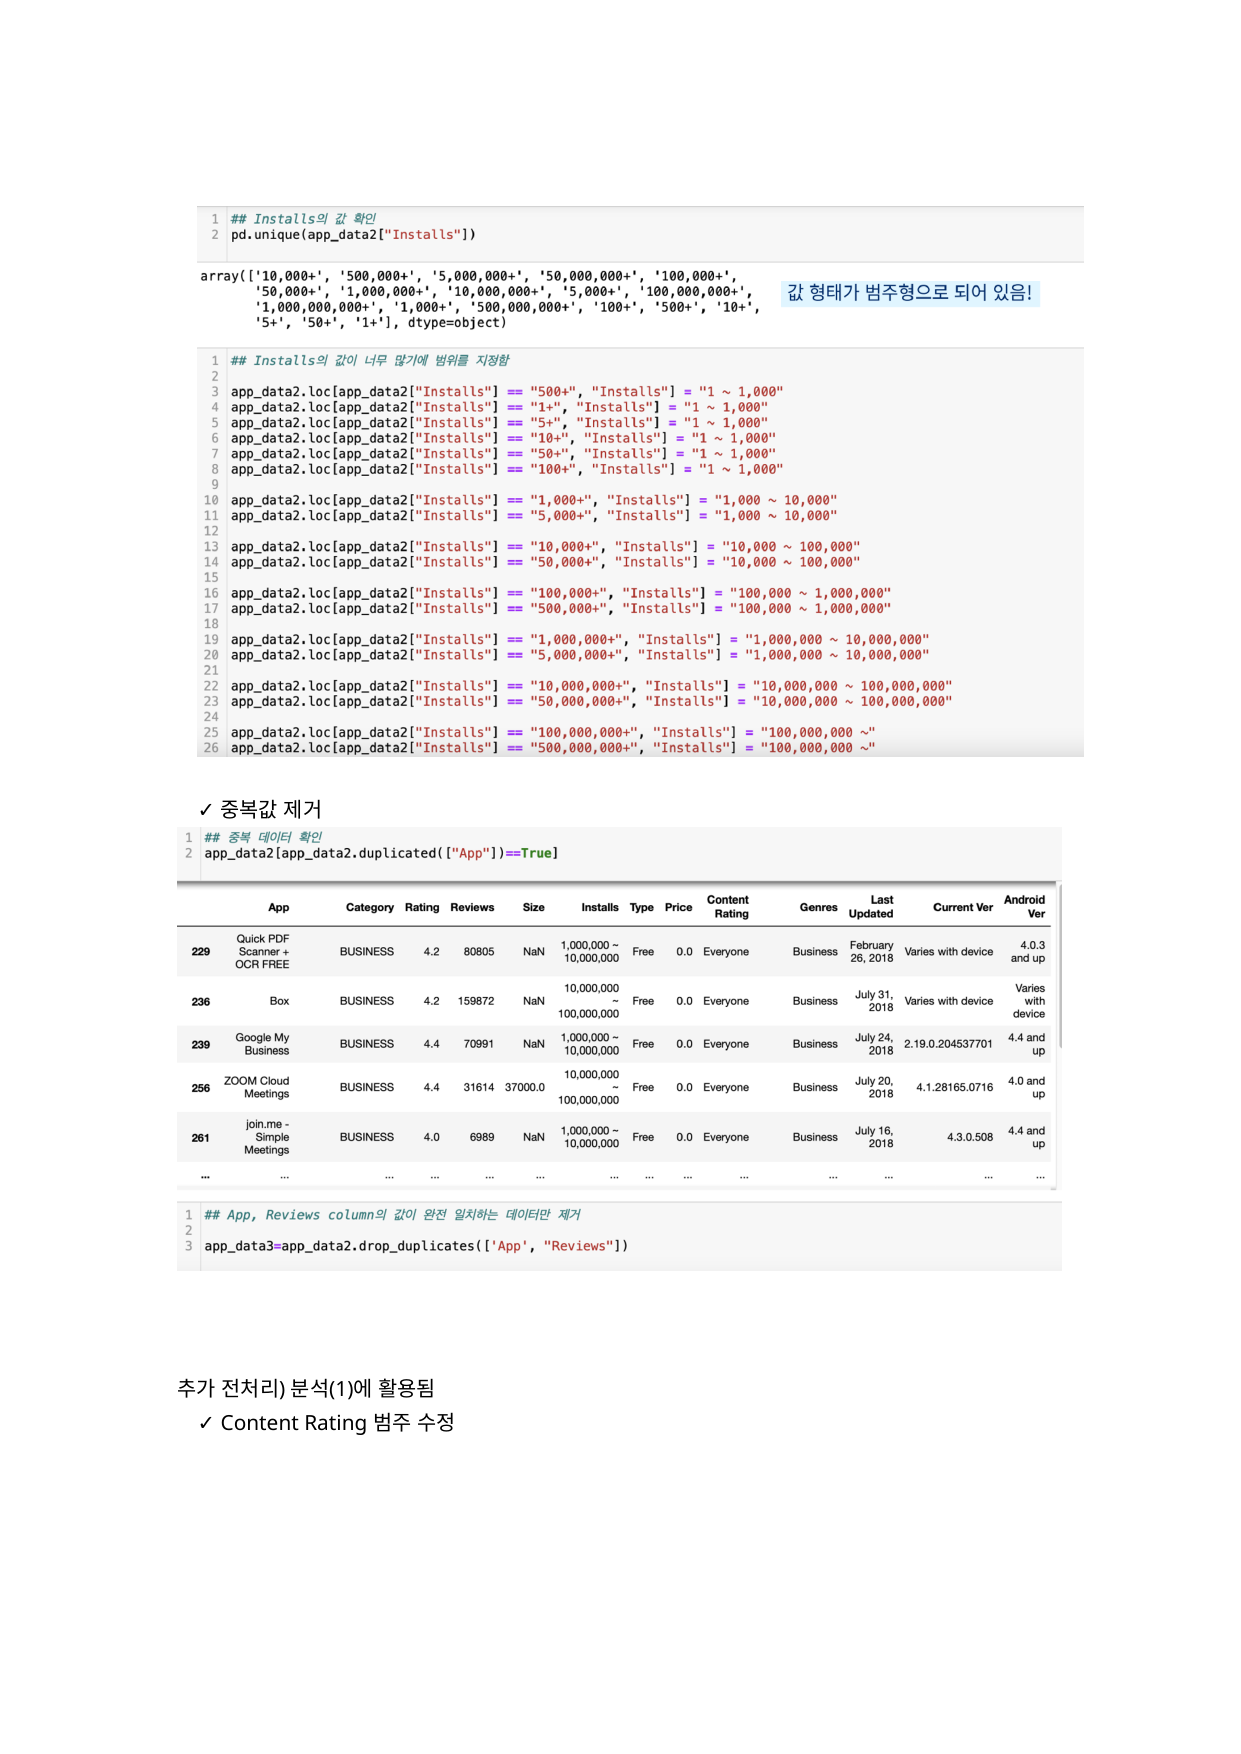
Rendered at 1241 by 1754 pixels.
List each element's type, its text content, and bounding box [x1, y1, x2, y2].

text 추가 전처리) 분석(1)에 활용됨 [177, 1372, 1063, 1402]
picture [197, 206, 1084, 757]
text ✓ Content Rating 범주 수정 [177, 1407, 1063, 1437]
text ✓ 중복값 제거 [177, 793, 1063, 823]
picture [177, 827, 1062, 1271]
